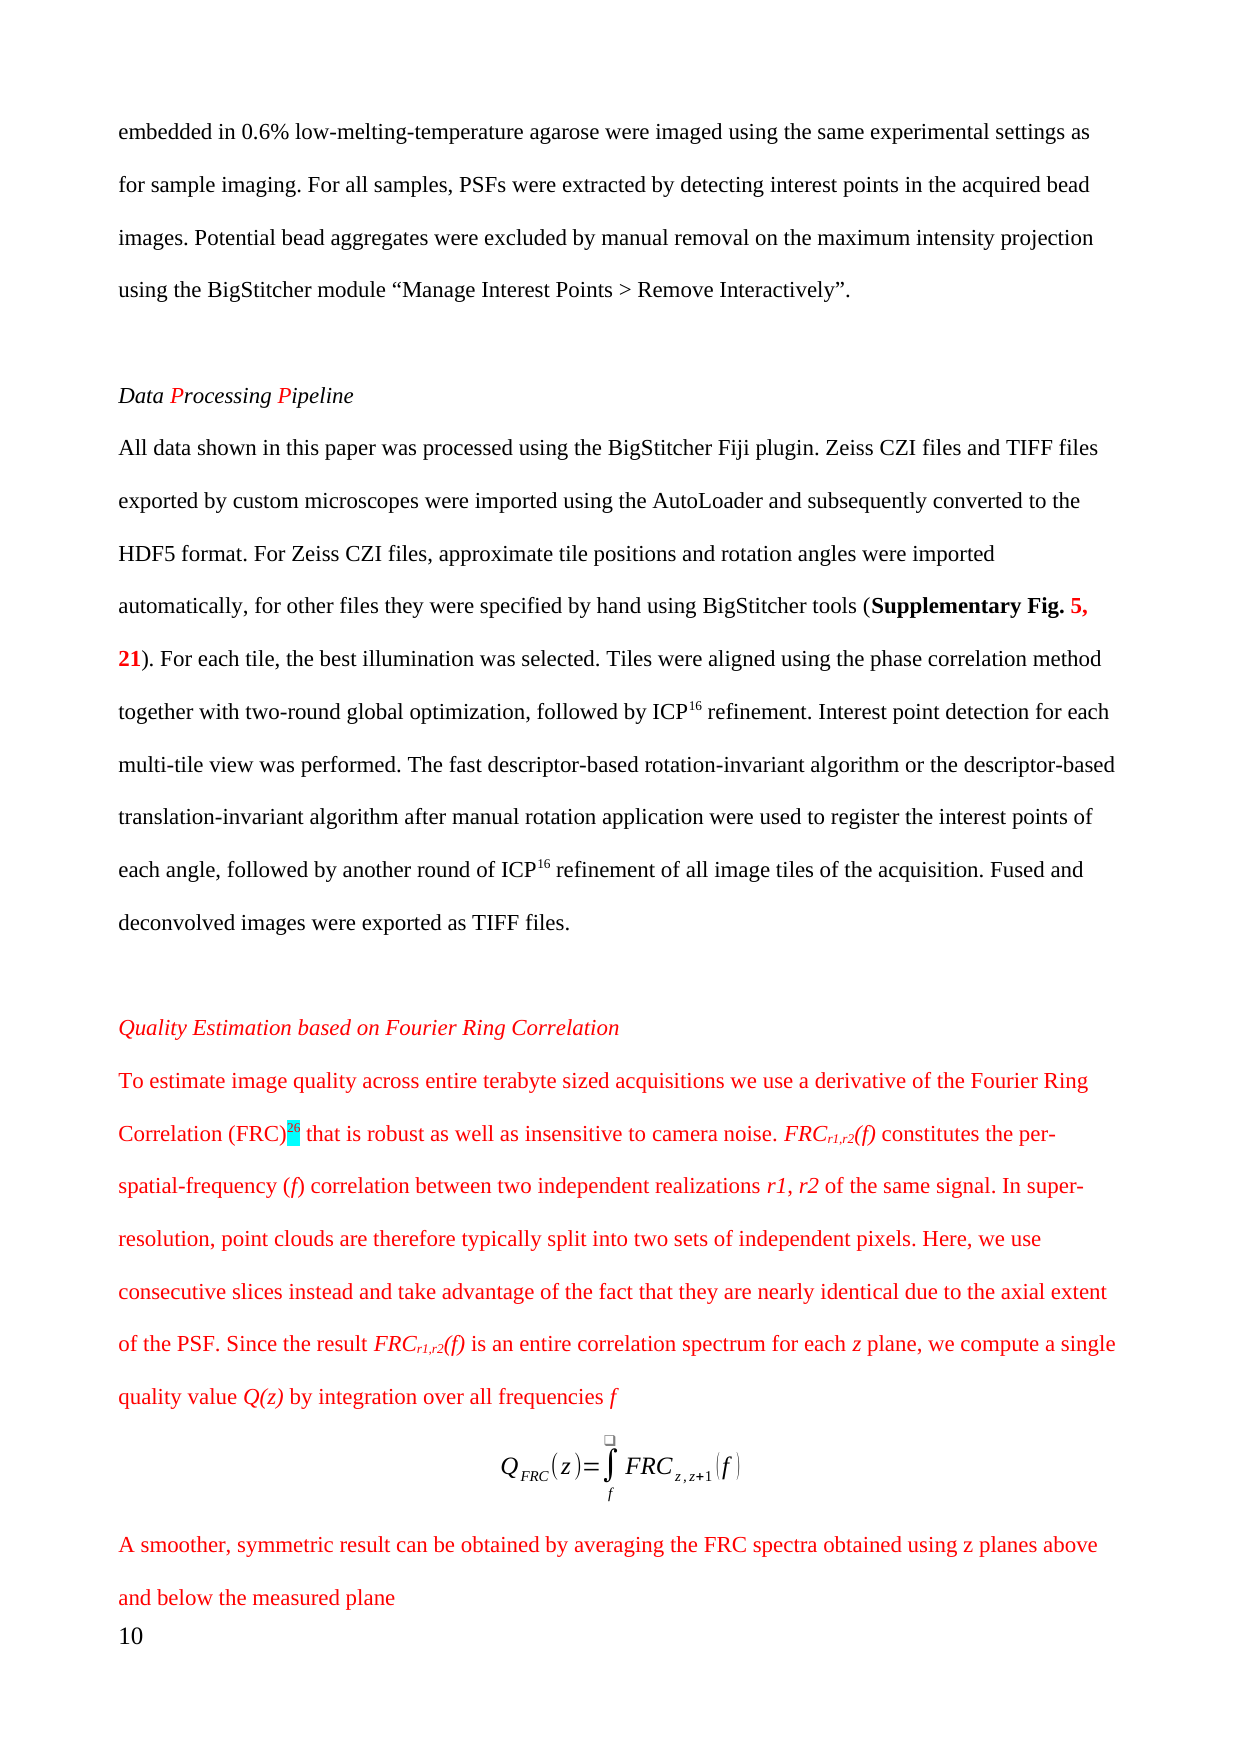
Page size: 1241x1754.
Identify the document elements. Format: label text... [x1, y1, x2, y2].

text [118, 118, 1122, 303]
text Data Processing Pipeline [118, 382, 1122, 408]
text Quality Estimation based on Fourier Ring Correlation [118, 1014, 1122, 1041]
text A smoother, symmetric result can be obtained by averaging the FRC spectra obtained using z planes above and below the measured plane [118, 1531, 1122, 1610]
text All data shown in this paper was processed using the BigStitcher Fiji plugin. Zeiss CZI files and TIFF files exported by custom microscopes were imported using the AutoLoader and subsequently converted to the HDF5 format. For Zeiss CZI files, approximate tile positions and rotation angles were imported automatically, for other files they were specified by hand using BigStitcher tools (Supplementary Fig. 5, 21). For each tile, the best illumination was selected. Tiles were aligned using the phase correlation method together with two-round global optimization, followed by ICP16 refinement. Interest point detection for each multi-tile view was performed. The fast descriptor-based rotation-invariant algorithm or the descriptor-based translation-invariant algorithm after manual rotation application were used to register the interest points of each angle, followed by another round of ICP16 refinement of all image tiles of the acquisition. Fused and deconvolved images were exported as TIFF files. [118, 434, 1122, 935]
text To estimate image quality across entire terabyte sized acquisitions we use a derivative of the Fourier Ring Correlation (FRC)26 that is robust as well as insensitive to camera noise. FRCr1,r2(f) constitutes the per-spatial-frequency (f) correlation between two independent realizations r1, r2 of the same signal. In super-resolution, point clouds are therefore typically split into two sets of independent pixels. Here, we use consecutive slices instead and take advantage of the fact that they are nearly identical due to the axial extent of the PSF. Since the result FRCr1,r2(f) is an entire correlation spectrum for each z plane, we compute a single quality value Q(z) by integration over all frequencies f [118, 1067, 1122, 1409]
